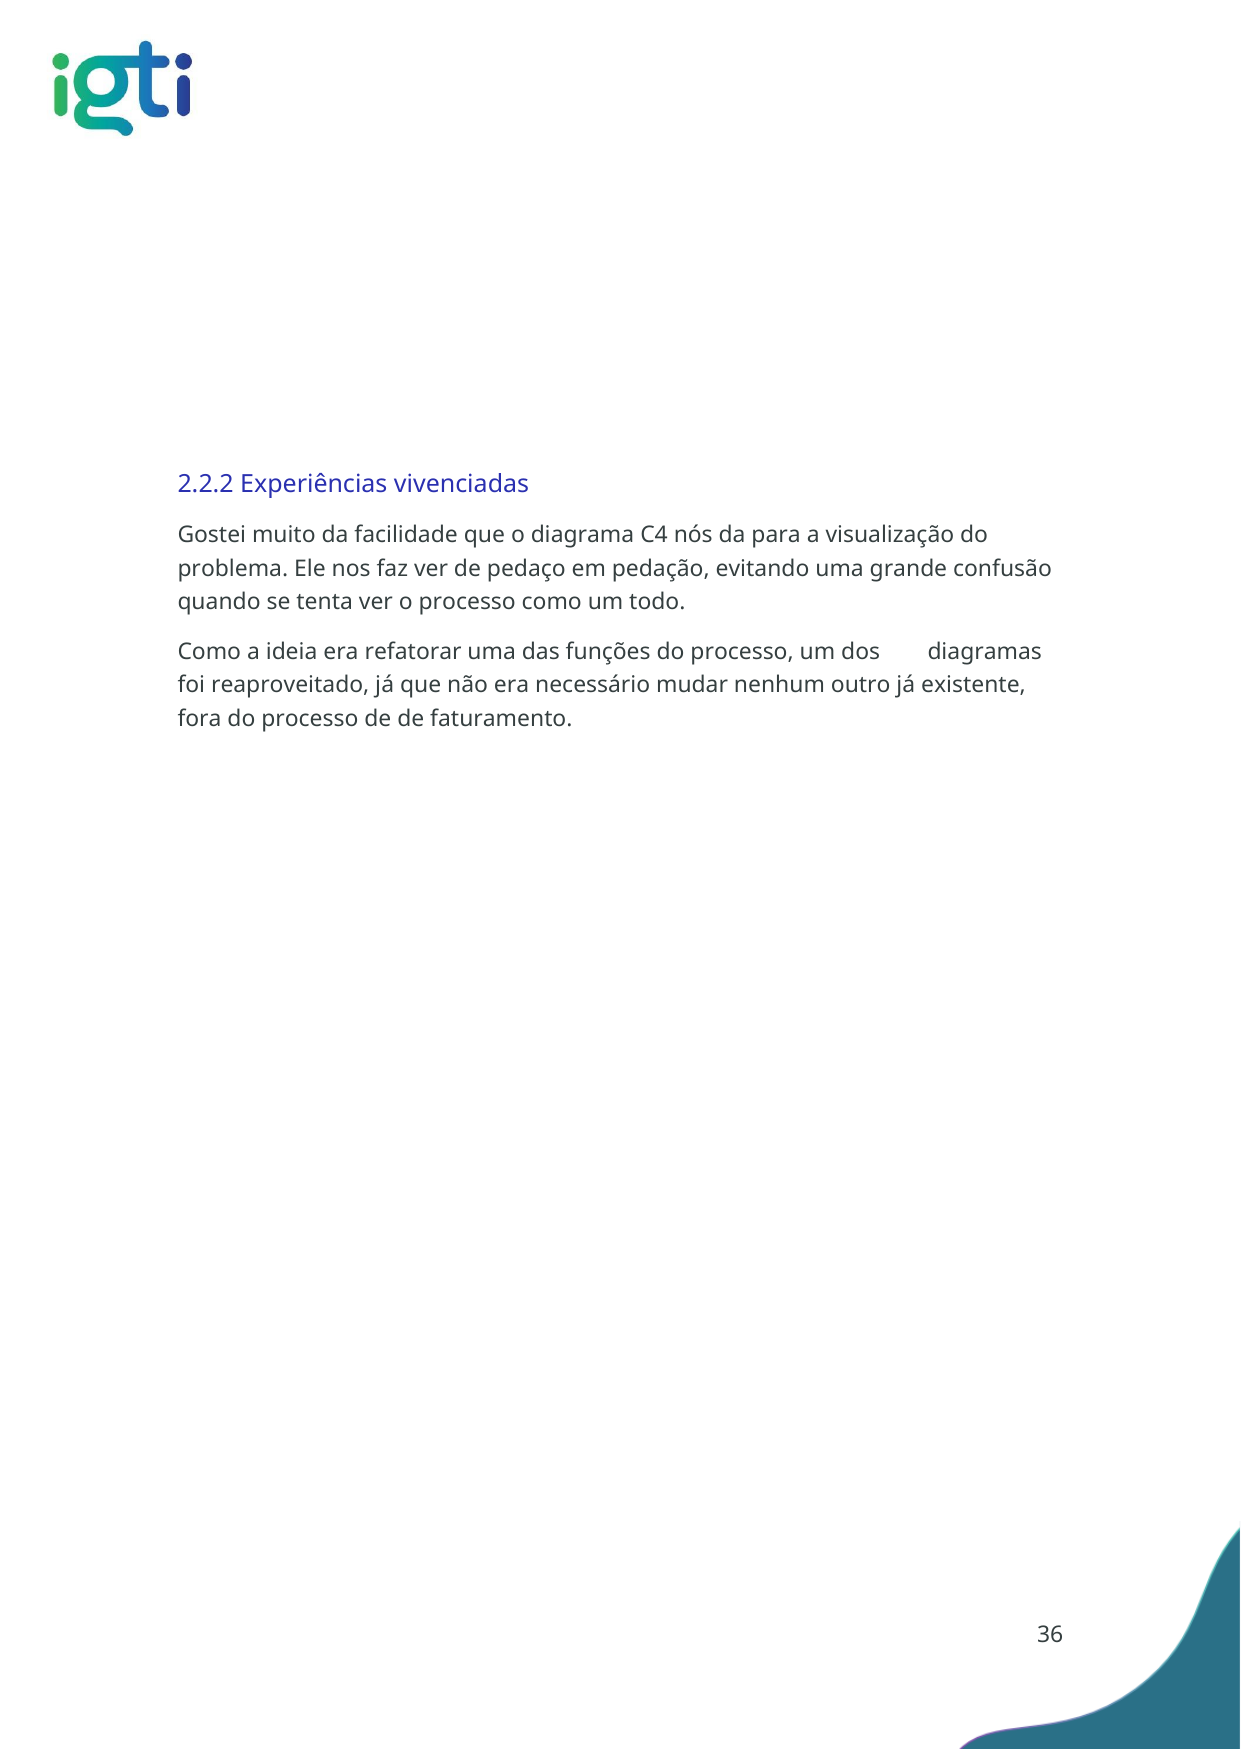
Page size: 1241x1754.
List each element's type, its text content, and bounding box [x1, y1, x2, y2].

subtitle 2.2.2 Experiências vivenciadas [177, 465, 1063, 499]
picture [955, 1521, 1241, 1749]
picture [37, 34, 205, 141]
text Gostei muito da facilidade que o diagrama C4 nós da para a visualização do problema. Ele nos faz ver de pedaço em pedação, evitando uma grande confusão quando se tenta ver o processo como um todo. [177, 516, 1063, 616]
text Como a ideia era refatorar uma das funções do processo, um dos diagramas foi reaproveitado, já que não era necessário mudar nenhum outro já existente, fora do processo de de faturamento. [177, 633, 1063, 733]
